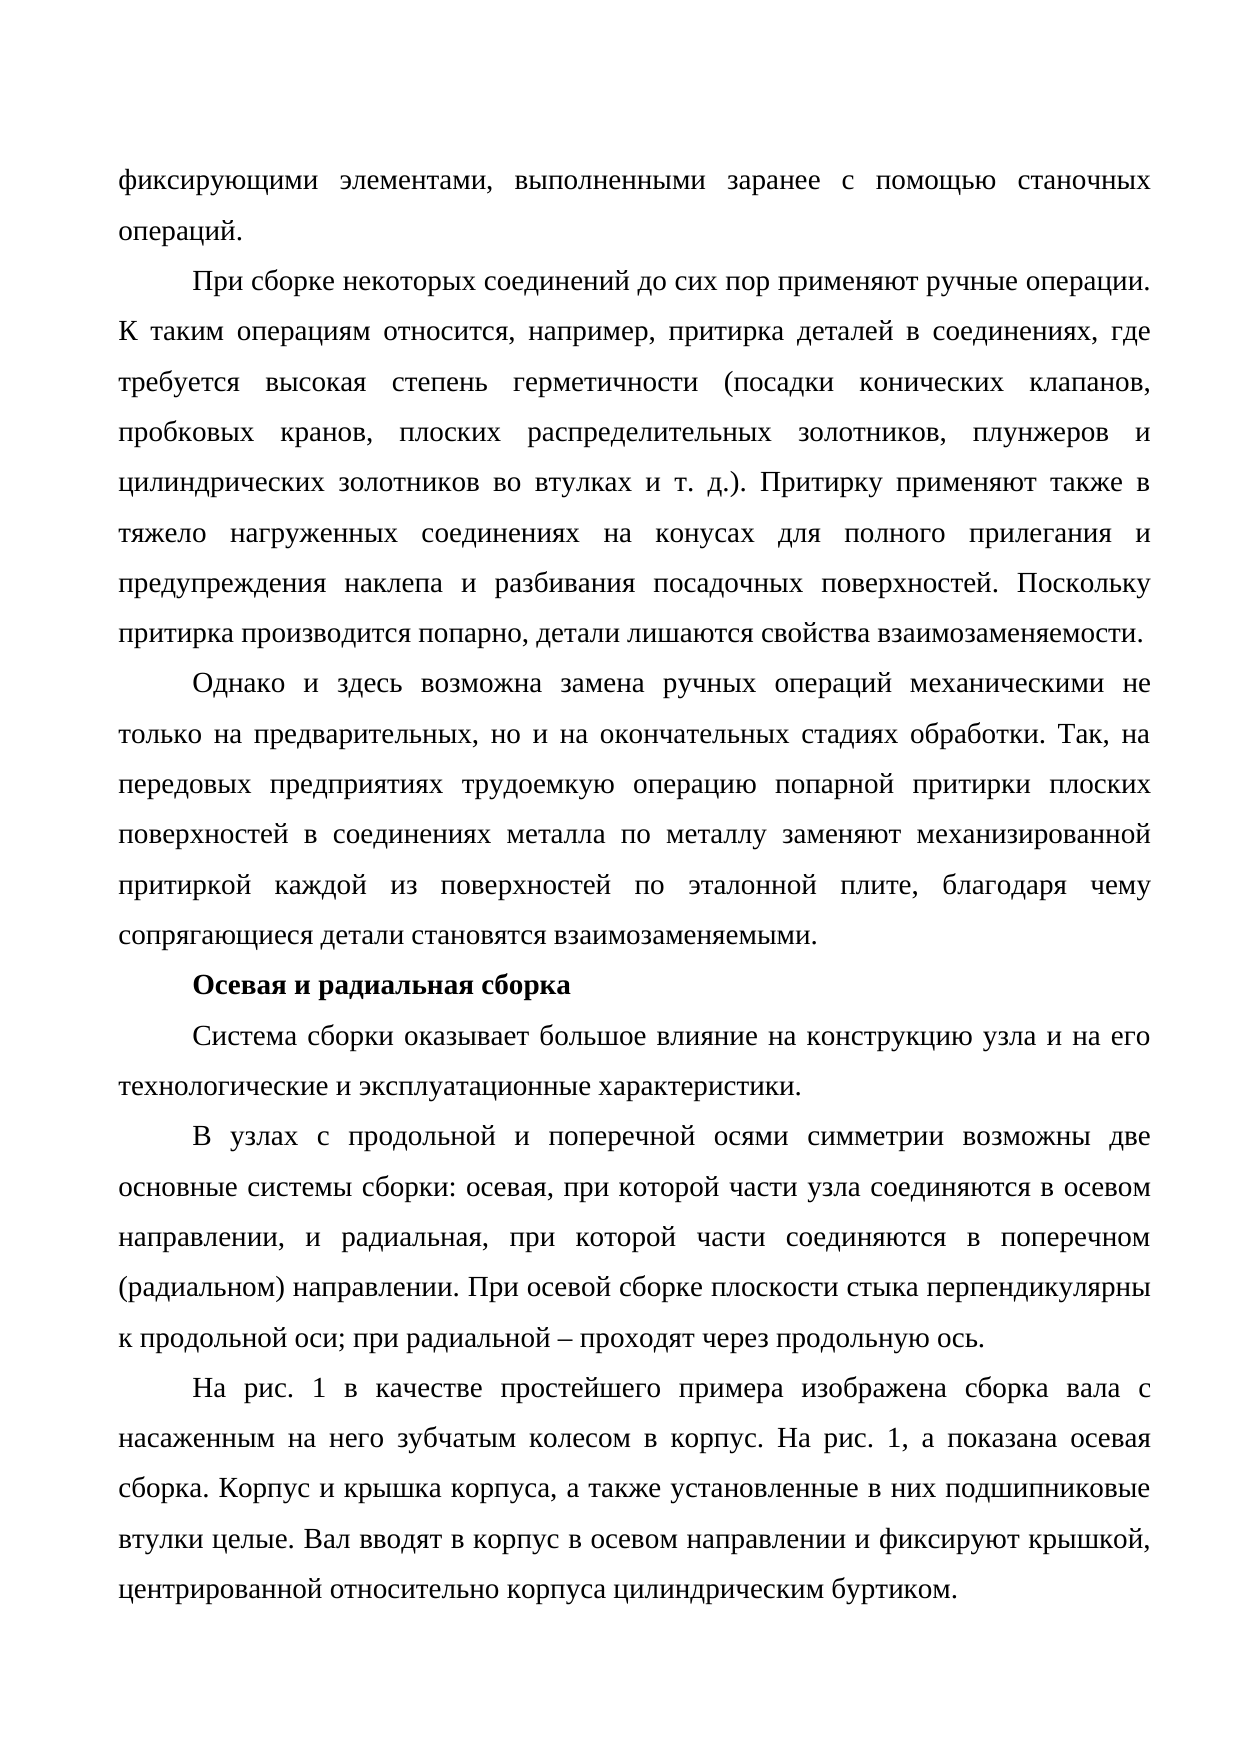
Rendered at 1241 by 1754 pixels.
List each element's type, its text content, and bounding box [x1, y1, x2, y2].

text На рис. 1 в качестве простейшего примера изображена сборка вала с насаженным на него зубчатым колесом в корпус. На рис. 1, а показана осевая сборка. Корпус и крышка корпуса, а также установленные в них подшипниковые втулки целые. Вал вводят в корпус в осевом направлении и фиксируют крышкой, центрированной относительно корпуса цилиндрическим буртиком. [118, 1370, 1152, 1605]
text При сборке некоторых соединений до сих пор применяют ручные операции. К таким операциям относится, например, притирка деталей в соединениях, где требуется высокая степень герметичности (посадки конических клапанов, пробковых кранов, плоских распределительных золотников, плунжеров и цилиндрических золотников во втулках и т. д.). Притирку применяют также в тяжело нагруженных соединениях на конусах для полного прилегания и предупреждения наклепа и разбивания посадочных поверхностей. Поскольку притирка производится попарно, детали лишаются свойства взаимозаменяемости. [118, 263, 1152, 649]
text Осевая и радиальная сборка [118, 967, 1152, 1001]
text Однако и здесь возможна замена ручных операций механическими не только на предварительных, но и на окончательных стадиях обработки. Так, на передовых предприятиях трудоемкую операцию попарной притирки плоских поверхностей в соединениях металла по металлу заменяют механизированной притиркой каждой из поверхностей по эталонной плите, благодаря чему сопрягающиеся детали становятся взаимозаменяемыми. [118, 666, 1152, 951]
text В узлах с продольной и поперечной осями симметрии возможны две основные системы сборки: осевая, при которой части узла соединяются в осевом направлении, и радиальная, при которой части соединяются в поперечном (радиальном) направлении. При осевой сборке плоскости стыка перпендикулярны к продольной оси; при радиальной – проходят через продольную ось. [118, 1118, 1152, 1353]
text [118, 162, 1152, 246]
text Система сборки оказывает большое влияние на конструкцию узла и на его технологические и эксплуатационные характеристики. [118, 1018, 1152, 1102]
